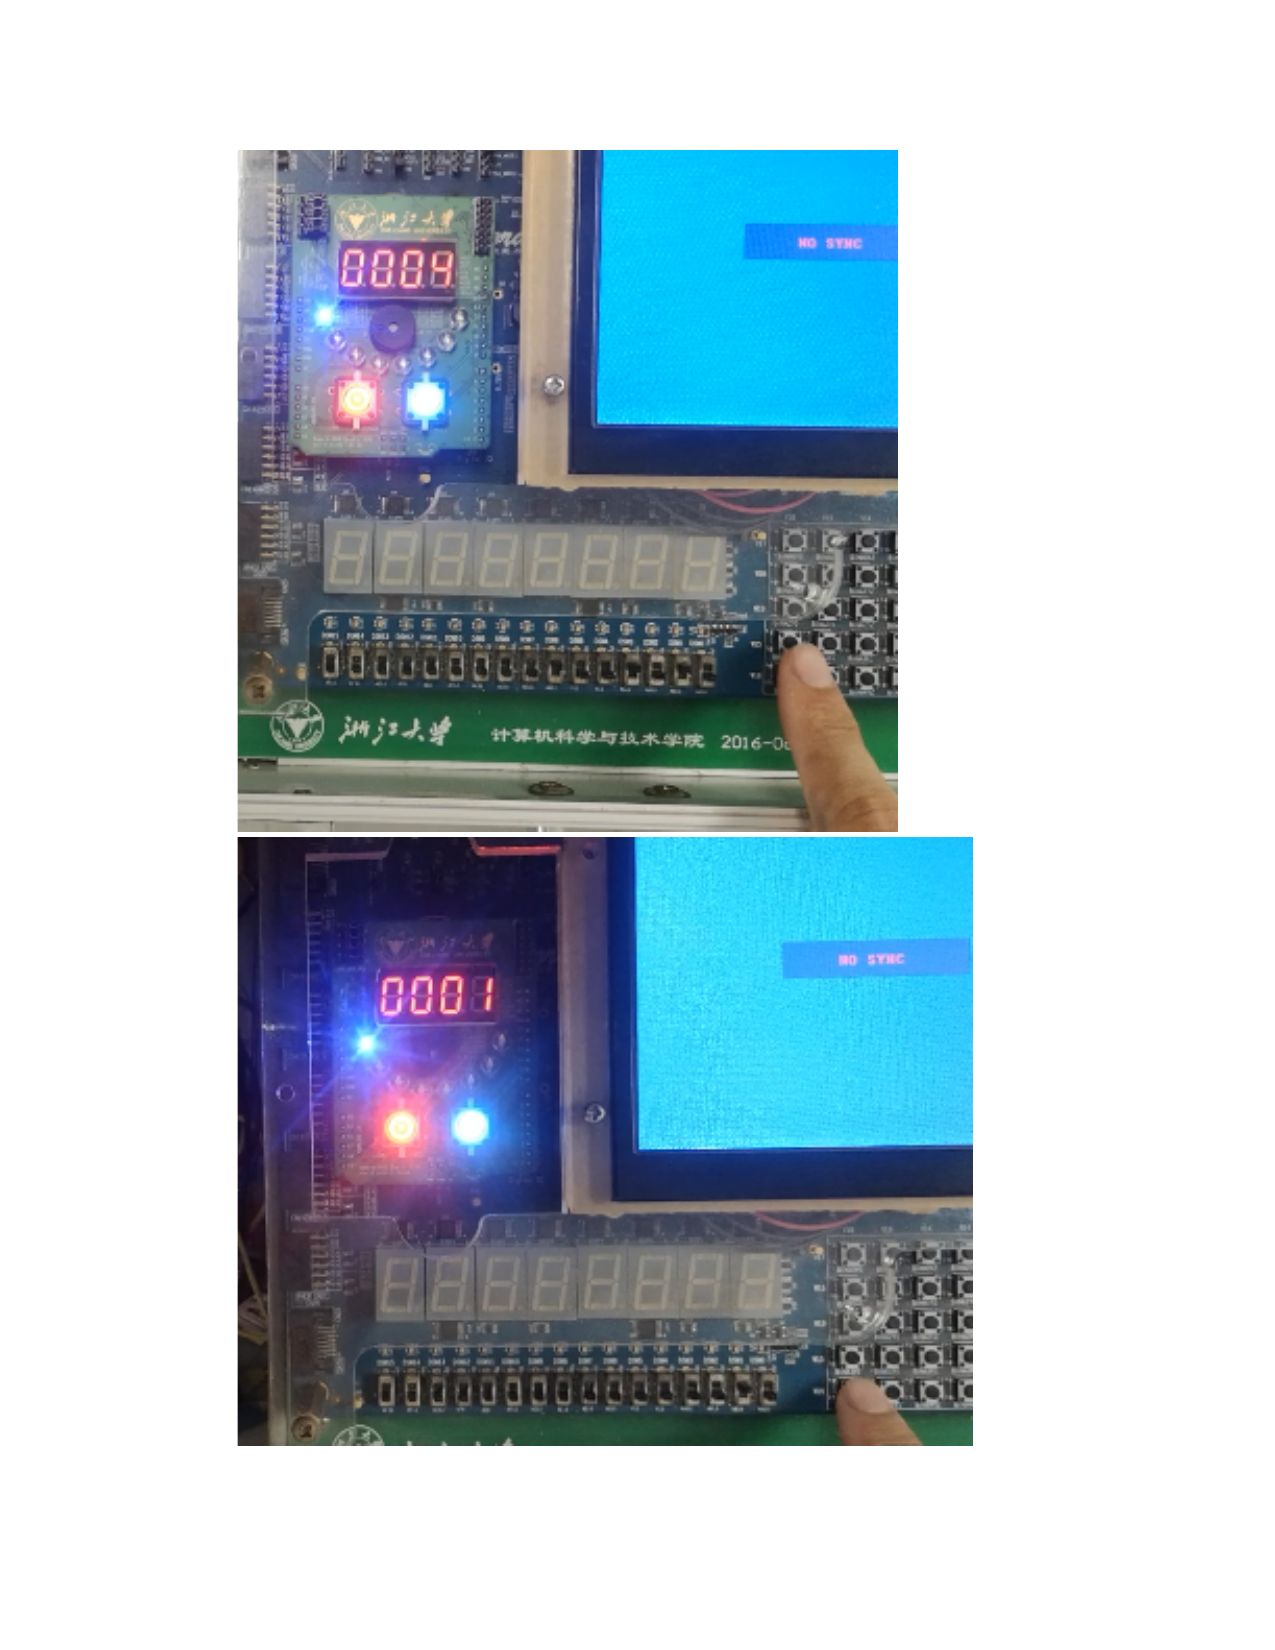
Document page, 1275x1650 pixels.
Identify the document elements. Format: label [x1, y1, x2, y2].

picture [237, 837, 973, 1446]
picture [745, 224, 898, 261]
picture [237, 150, 898, 832]
